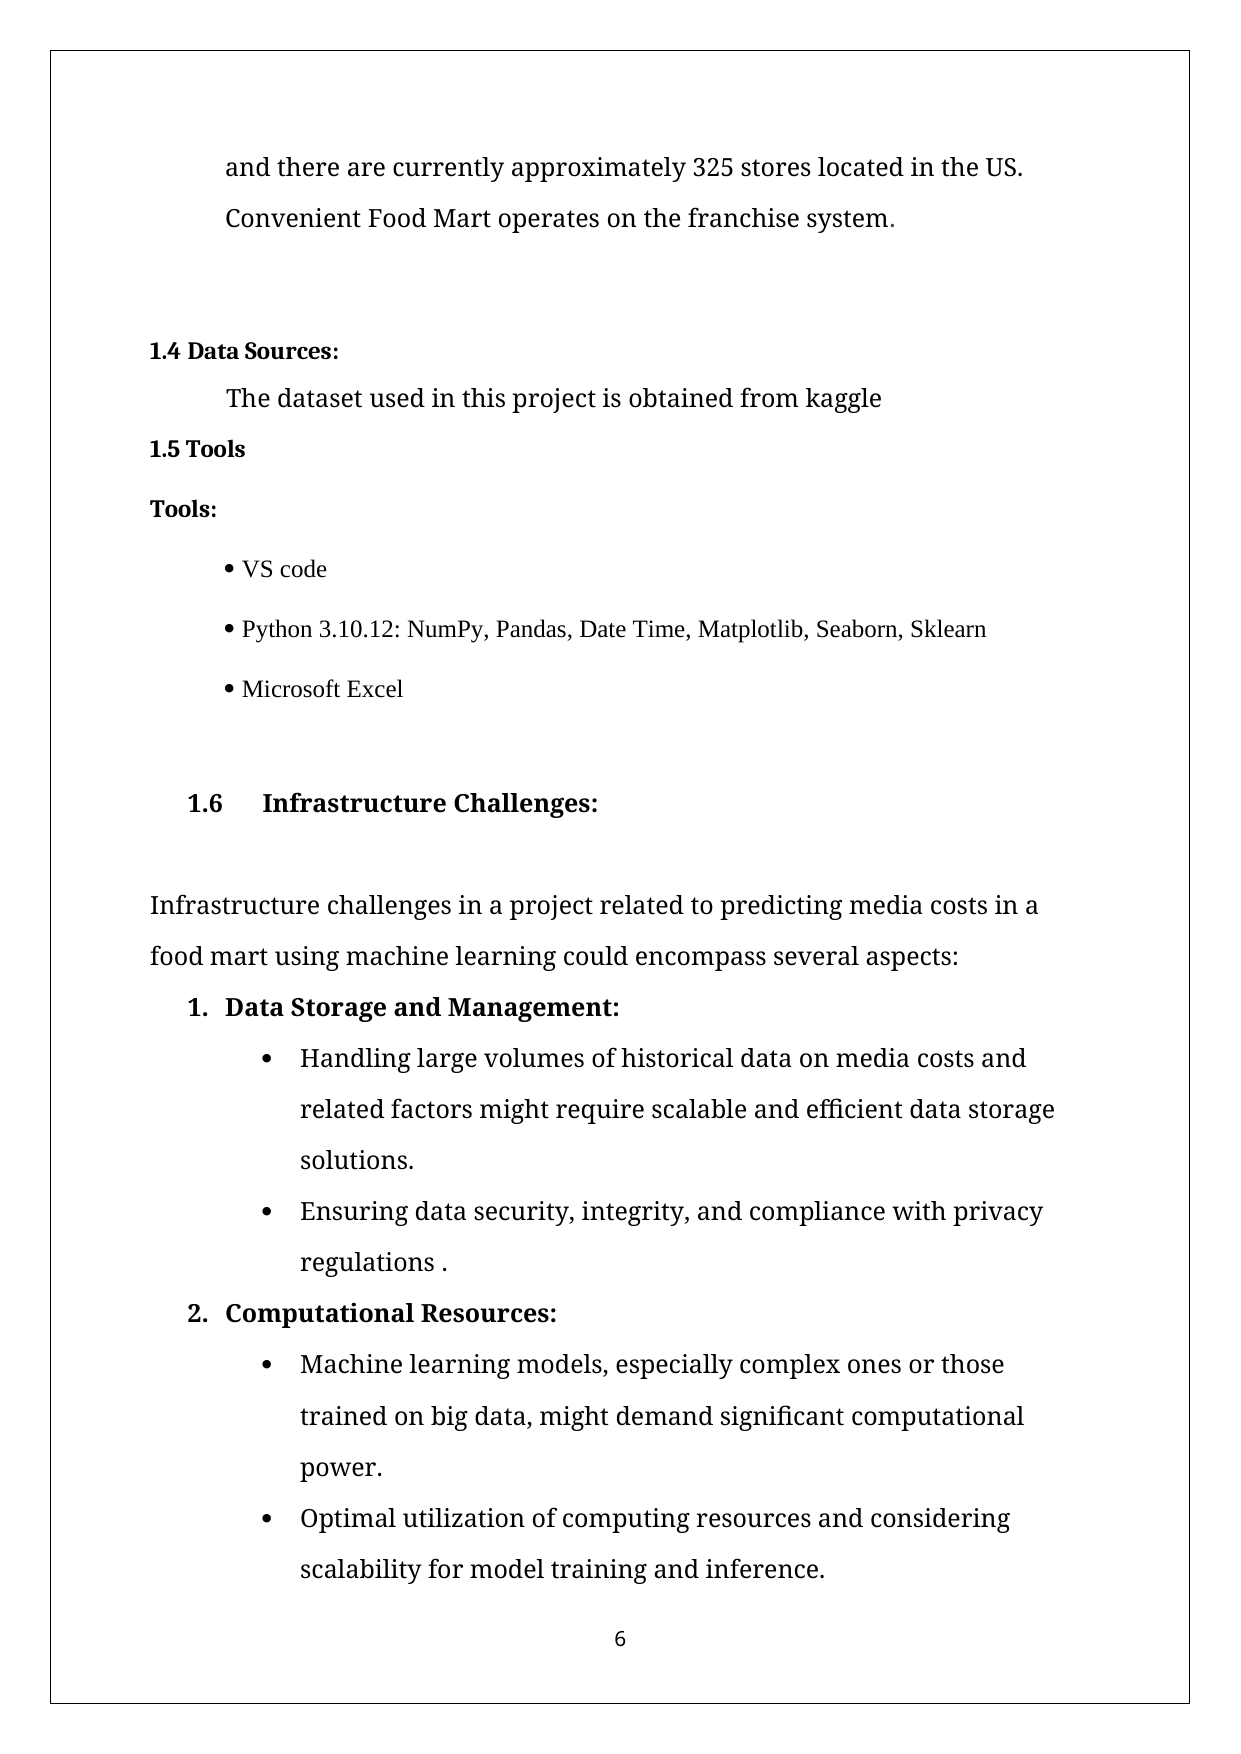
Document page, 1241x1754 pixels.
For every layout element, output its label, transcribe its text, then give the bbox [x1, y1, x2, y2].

text Optimal utilization of computing resources and considering scalability for model training and inference. [262, 1500, 1090, 1585]
list Machine learning models, especially complex ones or those trained on big data, might demand significant computational power. [262, 1347, 1090, 1483]
subtitle Data Sources: [150, 337, 1090, 366]
list Ensuring data security, integrity, and compliance with privacy regulations . [262, 1194, 1090, 1279]
list Handling large volumes of historical data on media costs and related factors might require scalable and efficient data storage solutions. [262, 1041, 1090, 1177]
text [225, 150, 1090, 235]
subtitle Infrastructure Challenges: [187, 786, 1090, 820]
text The dataset used in this project is obtained from kaggle [150, 380, 1090, 414]
text Python 3.10.12: NumPy, Pandas, Date Time, Matplotlib, Seaborn, Sklearn [150, 614, 1090, 643]
list Data Storage and Management: [187, 990, 1090, 1024]
list Computational Resources: [187, 1296, 1090, 1330]
text Tools: [150, 495, 1090, 524]
text Microsoft Excel [150, 674, 1090, 702]
text VS code [150, 554, 1090, 583]
subtitle 1.5 Tools [150, 435, 1090, 464]
text Infrastructure challenges in a project related to predicting media costs in a food mart using machine learning could encompass several aspects: [150, 837, 1090, 973]
